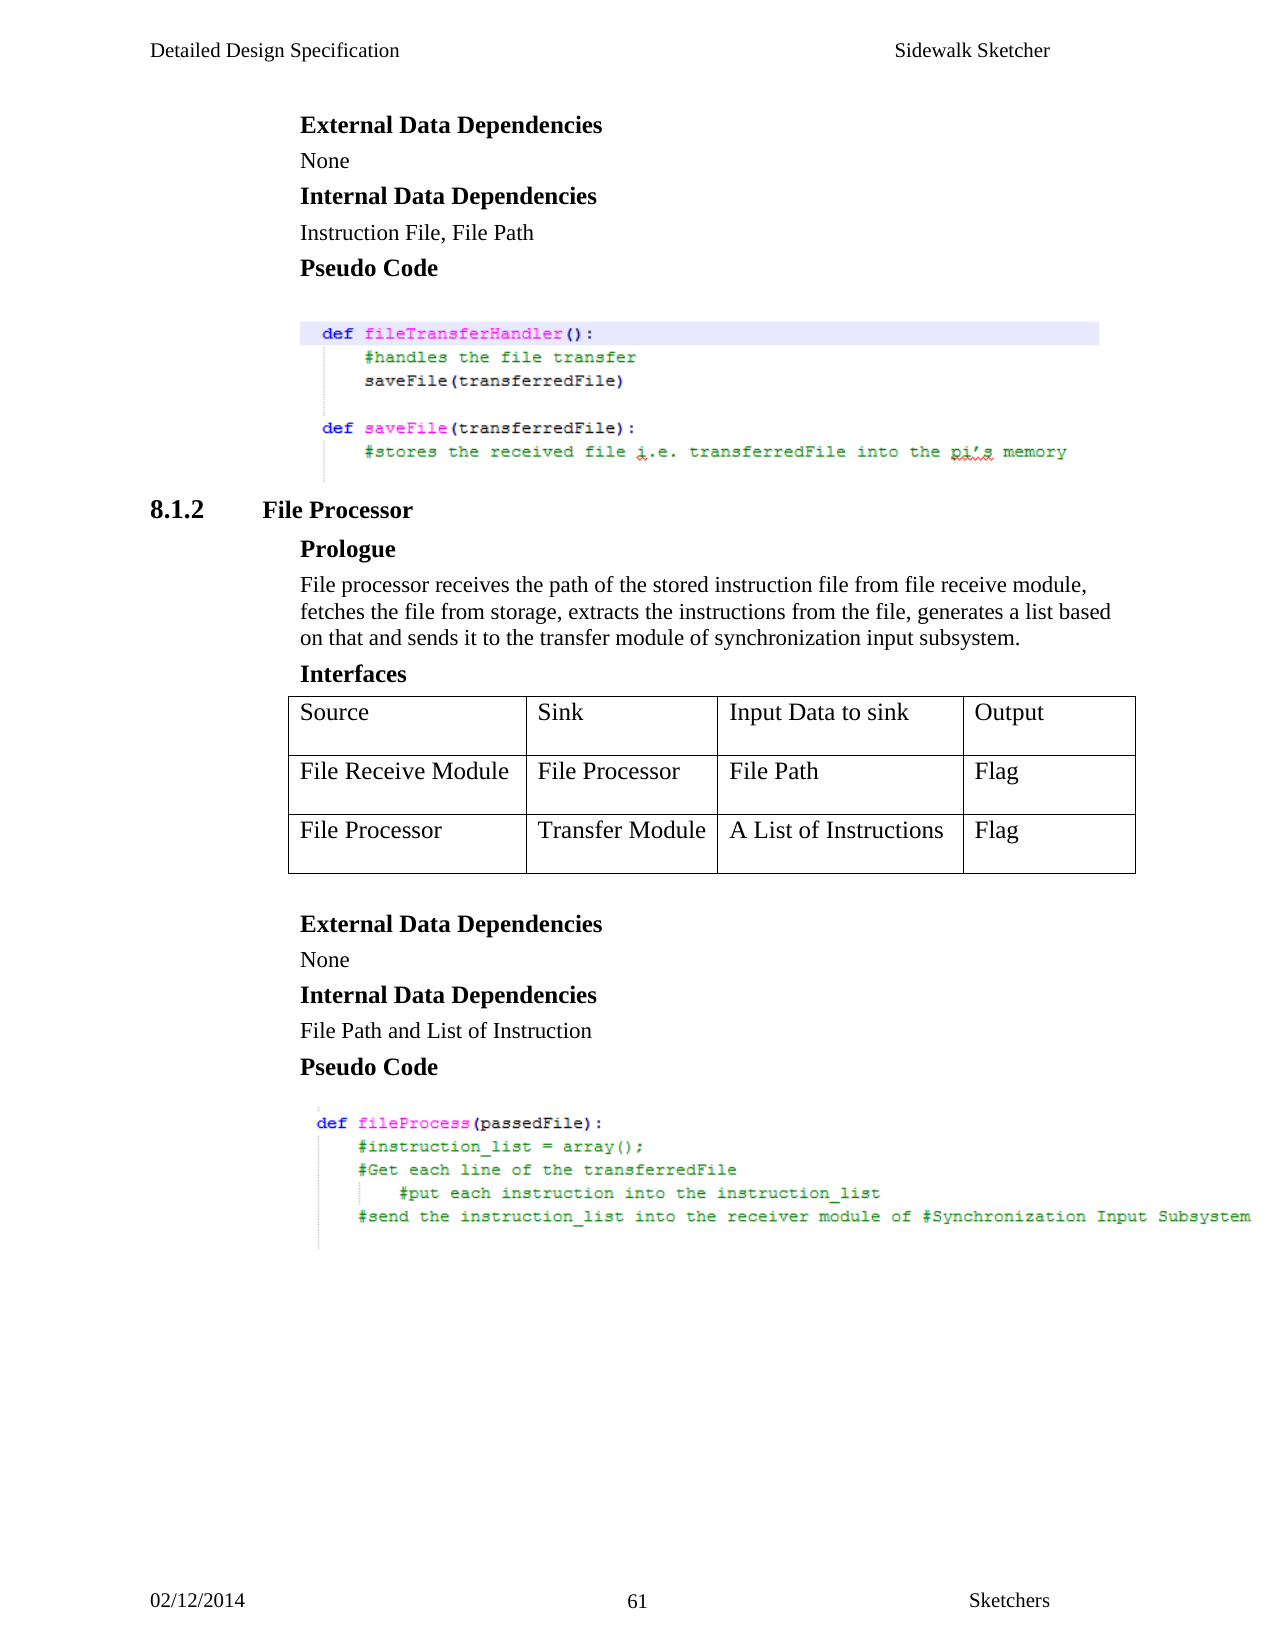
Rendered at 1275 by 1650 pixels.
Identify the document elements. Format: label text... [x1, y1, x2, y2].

subtitle Internal Data Dependencies [300, 980, 1125, 1009]
subtitle Prologue [300, 534, 1125, 563]
table_header Output [964, 697, 1135, 755]
table_cell Flag [964, 756, 1135, 814]
subtitle Instruction File, File Path [300, 218, 1125, 245]
table_cell File Receive Module [289, 756, 526, 814]
subtitle Interfaces [300, 659, 1125, 688]
subtitle Pseudo Code [300, 1052, 1125, 1081]
picture [300, 1106, 1275, 1250]
table_cell File Path [718, 756, 963, 814]
subtitle File Path and List of Instruction [300, 1017, 1125, 1044]
table_header Source [289, 697, 526, 755]
subtitle File Processor [150, 493, 1125, 524]
table_cell File Processor [289, 815, 526, 873]
subtitle None [300, 147, 1125, 173]
subtitle None [300, 946, 1125, 972]
subtitle External Data Dependencies [300, 110, 1125, 138]
table_header Sink [527, 697, 717, 755]
subtitle Internal Data Dependencies [300, 181, 1125, 210]
table_cell File Processor [527, 756, 717, 814]
subtitle Pseudo Code [300, 253, 1125, 282]
picture [300, 307, 1100, 483]
subtitle File processor receives the path of the stored instruction file from file receive module, fetches the file from storage, extracts the instructions from the file, generates a list based on that and sends it to the transfer module of synchronization input subsystem. [300, 572, 1125, 651]
table_cell A List of Instructions [718, 815, 963, 873]
subtitle External Data Dependencies [300, 909, 1125, 937]
table_cell Transfer Module [527, 815, 717, 873]
table_cell Flag [964, 815, 1135, 873]
table_header Input Data to sink [718, 697, 963, 755]
